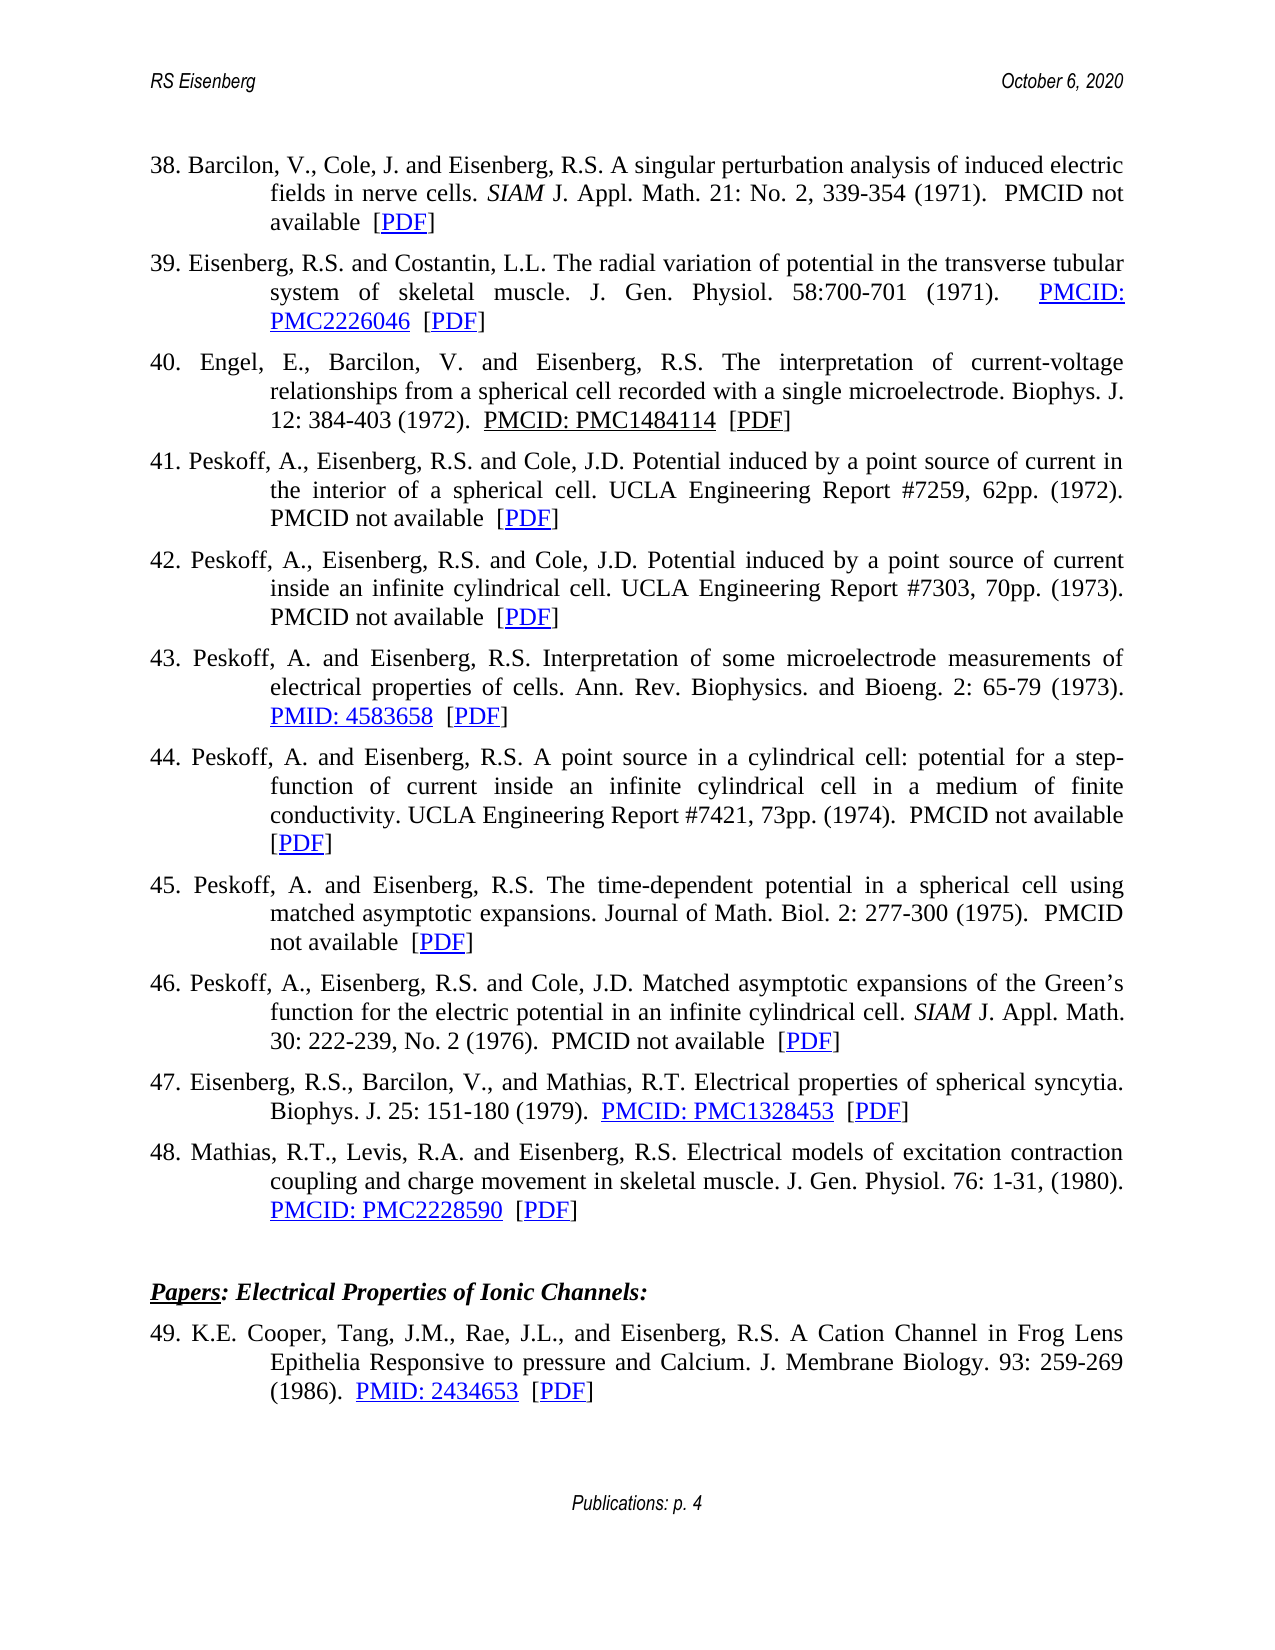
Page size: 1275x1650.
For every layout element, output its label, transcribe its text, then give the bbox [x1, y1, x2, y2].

text 45. Peskoff, A. and Eisenberg, R.S. The time-dependent potential in a spherical cell using matched asymptotic expansions. Journal of Math. Biol. 2: 277-300 (1975). PMCID not available [PDF] [150, 870, 1125, 956]
text 38. Barcilon, V., Cole, J. and Eisenberg, R.S. A singular perturbation analysis of induced electric fields in nerve cells. SIAM J. Appl. Math. 21: No. 2, 339-354 (1971). PMCID not available [PDF] [150, 150, 1125, 236]
text 44. Peskoff, A. and Eisenberg, R.S. A point source in a cylindrical cell: potential for a step-function of current inside an infinite cylindrical cell in a medium of finite conductivity. UCLA Engineering Report #7421, 73pp. (1974). PMCID not available [PDF] [150, 742, 1125, 857]
text 41. Peskoff, A., Eisenberg, R.S. and Cole, J.D. Potential induced by a point source of current in the interior of a spherical cell. UCLA Engineering Report #7259, 62pp. (1972). PMCID not available [PDF] [150, 446, 1125, 532]
text 40. Engel, E., Barcilon, V. and Eisenberg, R.S. The interpretation of current-voltage relationships from a spherical cell recorded with a single microelectrode. Biophys. J. 12: 384-403 (1972). PMCID: PMC1484114 [PDF] [150, 347, 1125, 433]
text 46. Peskoff, A., Eisenberg, R.S. and Cole, J.D. Matched asymptotic expansions of the Green’s function for the electric potential in an infinite cylindrical cell. SIAM J. Appl. Math. 30: 222-239, No. 2 (1976). PMCID not available [PDF] [150, 968, 1125, 1055]
text 48. Mathias, R.T., Levis, R.A. and Eisenberg, R.S. Electrical models of excitation contraction coupling and charge movement in skeletal muscle. J. Gen. Physiol. 76: 1-31, (1980). PMCID: PMC2228590 [PDF] [150, 1137, 1125, 1223]
text 43. Peskoff, A. and Eisenberg, R.S. Interpretation of some microelectrode measurements of electrical properties of cells. Ann. Rev. Biophysics. and Bioeng. 2: 65-79 (1973). PMID: 4583658 [PDF] [150, 643, 1125, 730]
text Papers: Electrical Properties of Ionic Channels: [150, 1277, 1125, 1306]
text 42. Peskoff, A., Eisenberg, R.S. and Cole, J.D. Potential induced by a point source of current inside an infinite cylindrical cell. UCLA Engineering Report #7303, 70pp. (1973). PMCID not available [PDF] [150, 545, 1125, 631]
text 39. Eisenberg, R.S. and Costantin, L.L. The radial variation of potential in the transverse tubular system of skeletal muscle. J. Gen. Physiol. 58:700-701 (1971). PMCID: PMC2226046 [PDF] [150, 248, 1125, 335]
text 47. Eisenberg, R.S., Barcilon, V., and Mathias, R.T. Electrical properties of spherical syncytia. Biophys. J. 25: 151-180 (1979). PMCID: PMC1328453 [PDF] [150, 1067, 1125, 1125]
text 49. K.E. Cooper, Tang, J.M., Rae, J.L., and Eisenberg, R.S. A Cation Channel in Frog Lens Epithelia Responsive to pressure and Calcium. J. Membrane Biology. 93: 259-269 (1986). PMID: 2434653 [PDF] [150, 1318, 1125, 1405]
